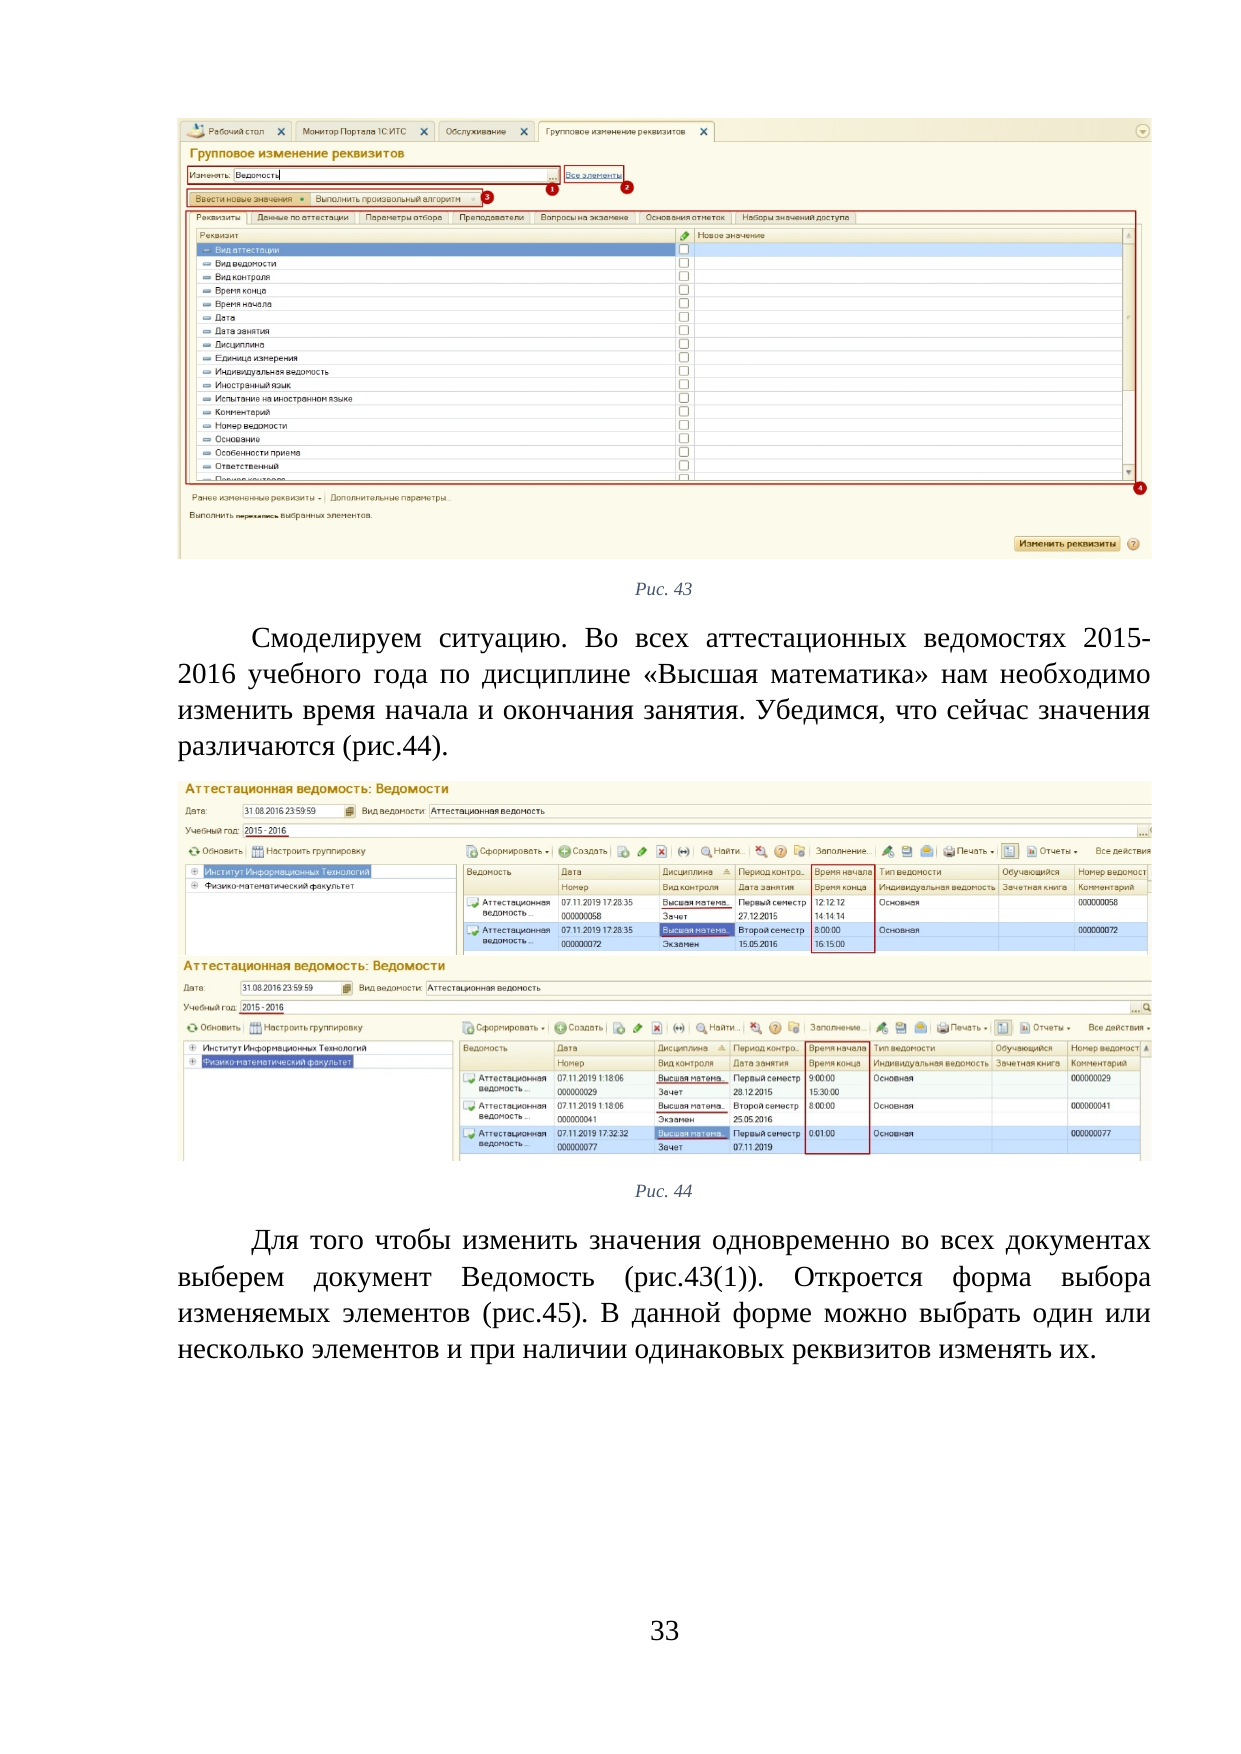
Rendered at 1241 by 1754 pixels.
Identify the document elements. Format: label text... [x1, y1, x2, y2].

picture [177, 118, 1152, 559]
text Рис. 44 [177, 1180, 1152, 1202]
text Рис. 43 [177, 577, 1152, 599]
picture [177, 781, 1152, 955]
picture [177, 956, 1152, 1161]
text Для того чтобы изменить значения одновременно во всех документах выберем документ Ведомость (рис.43(1)). Откроется форма выбора изменяемых элементов (рис.45). В данной форме можно выбрать один или несколько элементов и при наличии одинаковых реквизитов изменять их. [177, 1222, 1152, 1364]
text Смоделируем ситуацию. Во всех аттестационных ведомостях 2015-2016 учебного года по дисциплине «Высшая математика» нам необходимо изменить время начала и окончания занятия. Убедимся, что сейчас значения различаются (рис.44). [177, 620, 1152, 762]
